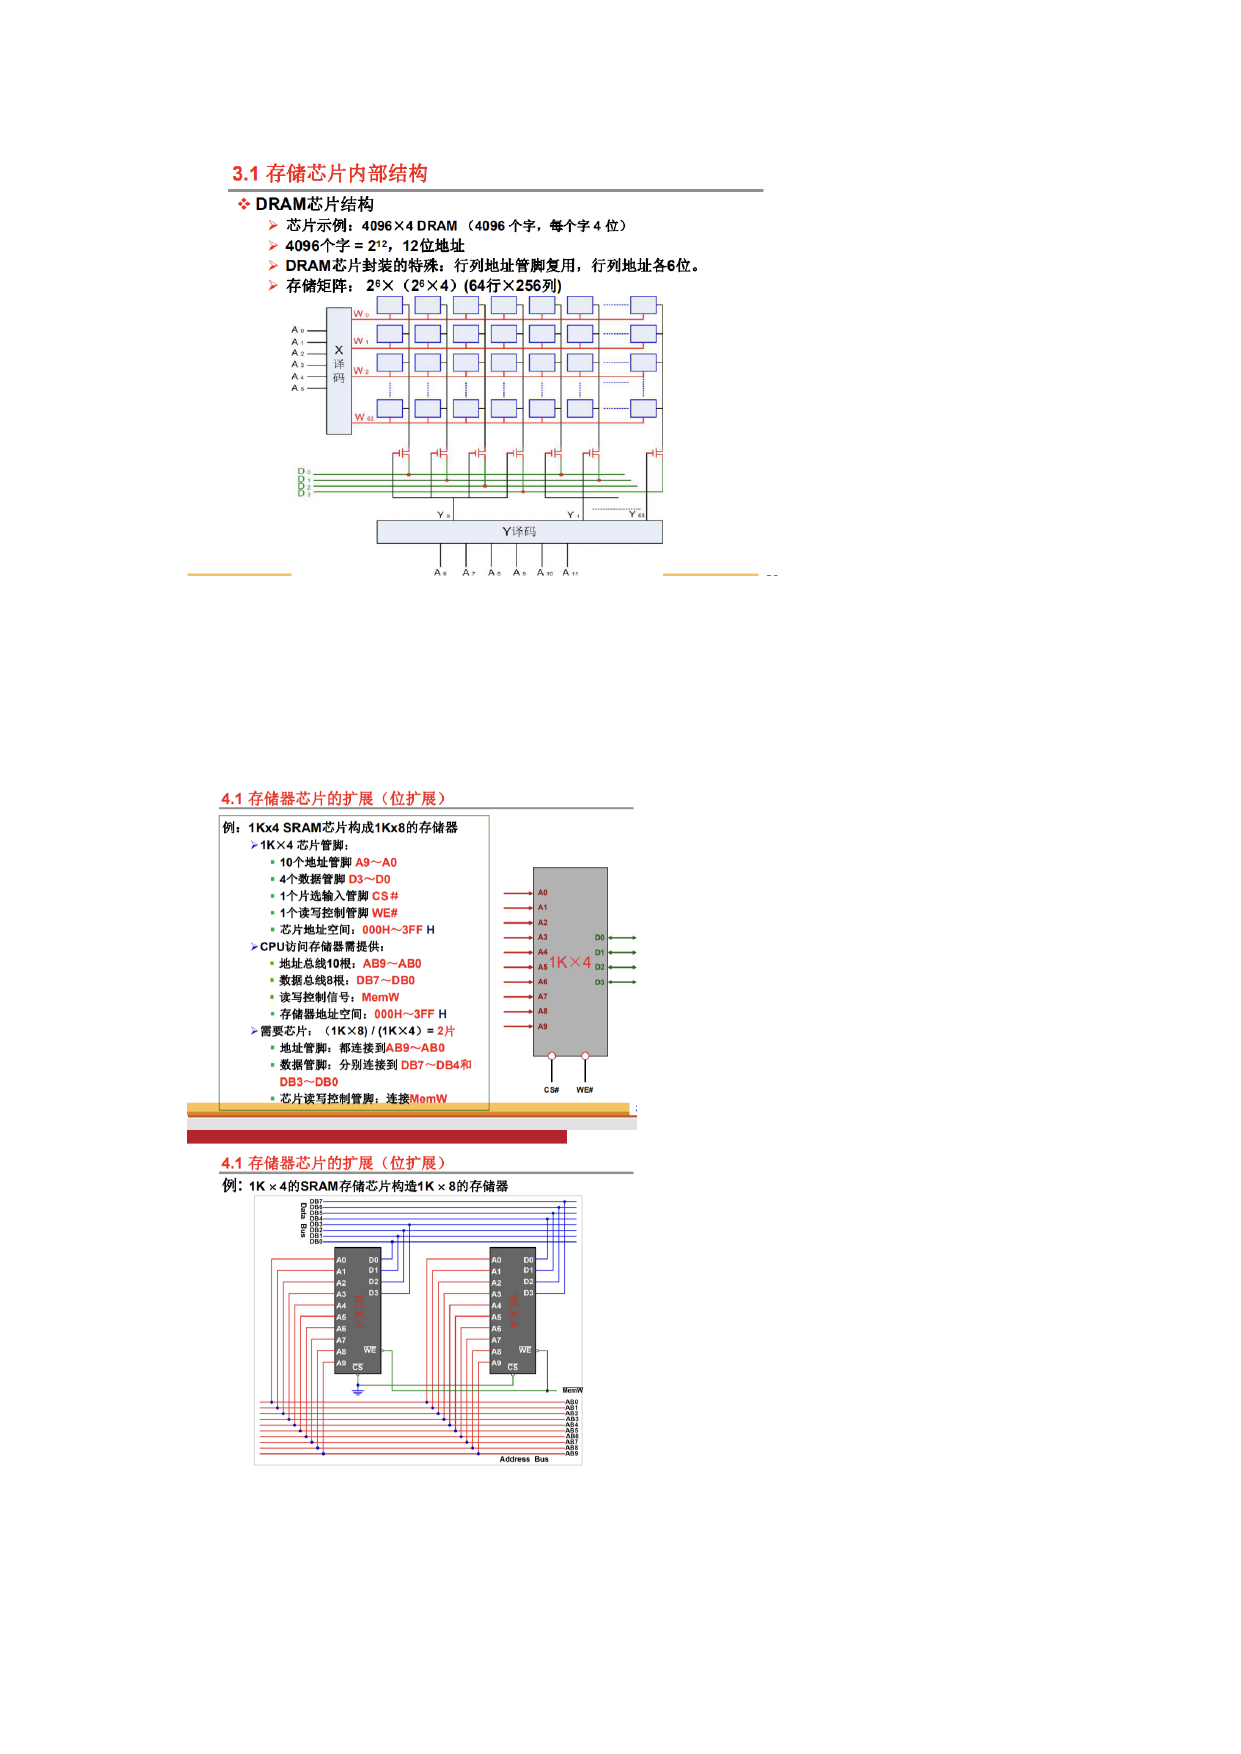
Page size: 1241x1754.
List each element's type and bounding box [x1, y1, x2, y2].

picture [187, 779, 637, 1466]
picture [187, 162, 794, 576]
